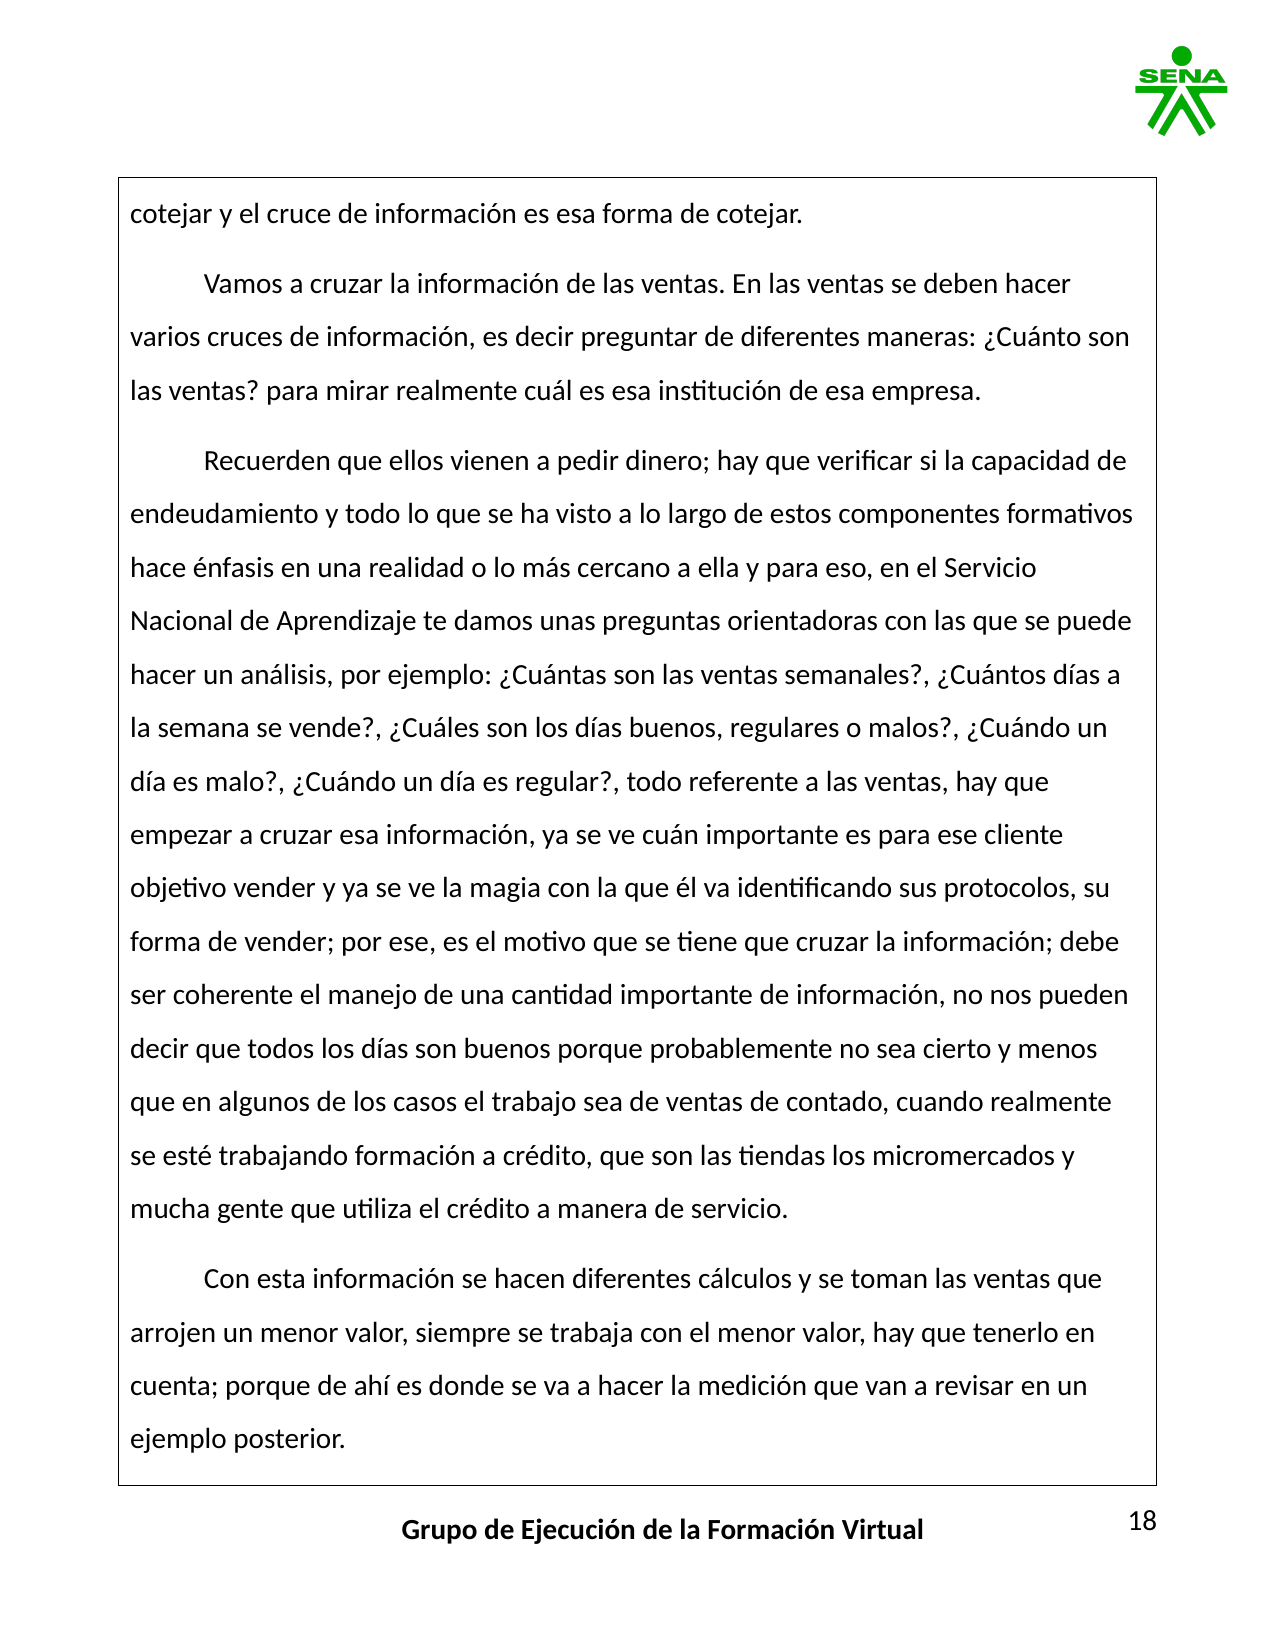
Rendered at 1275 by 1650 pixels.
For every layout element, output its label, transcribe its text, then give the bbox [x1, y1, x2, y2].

picture [1135, 46, 1228, 136]
